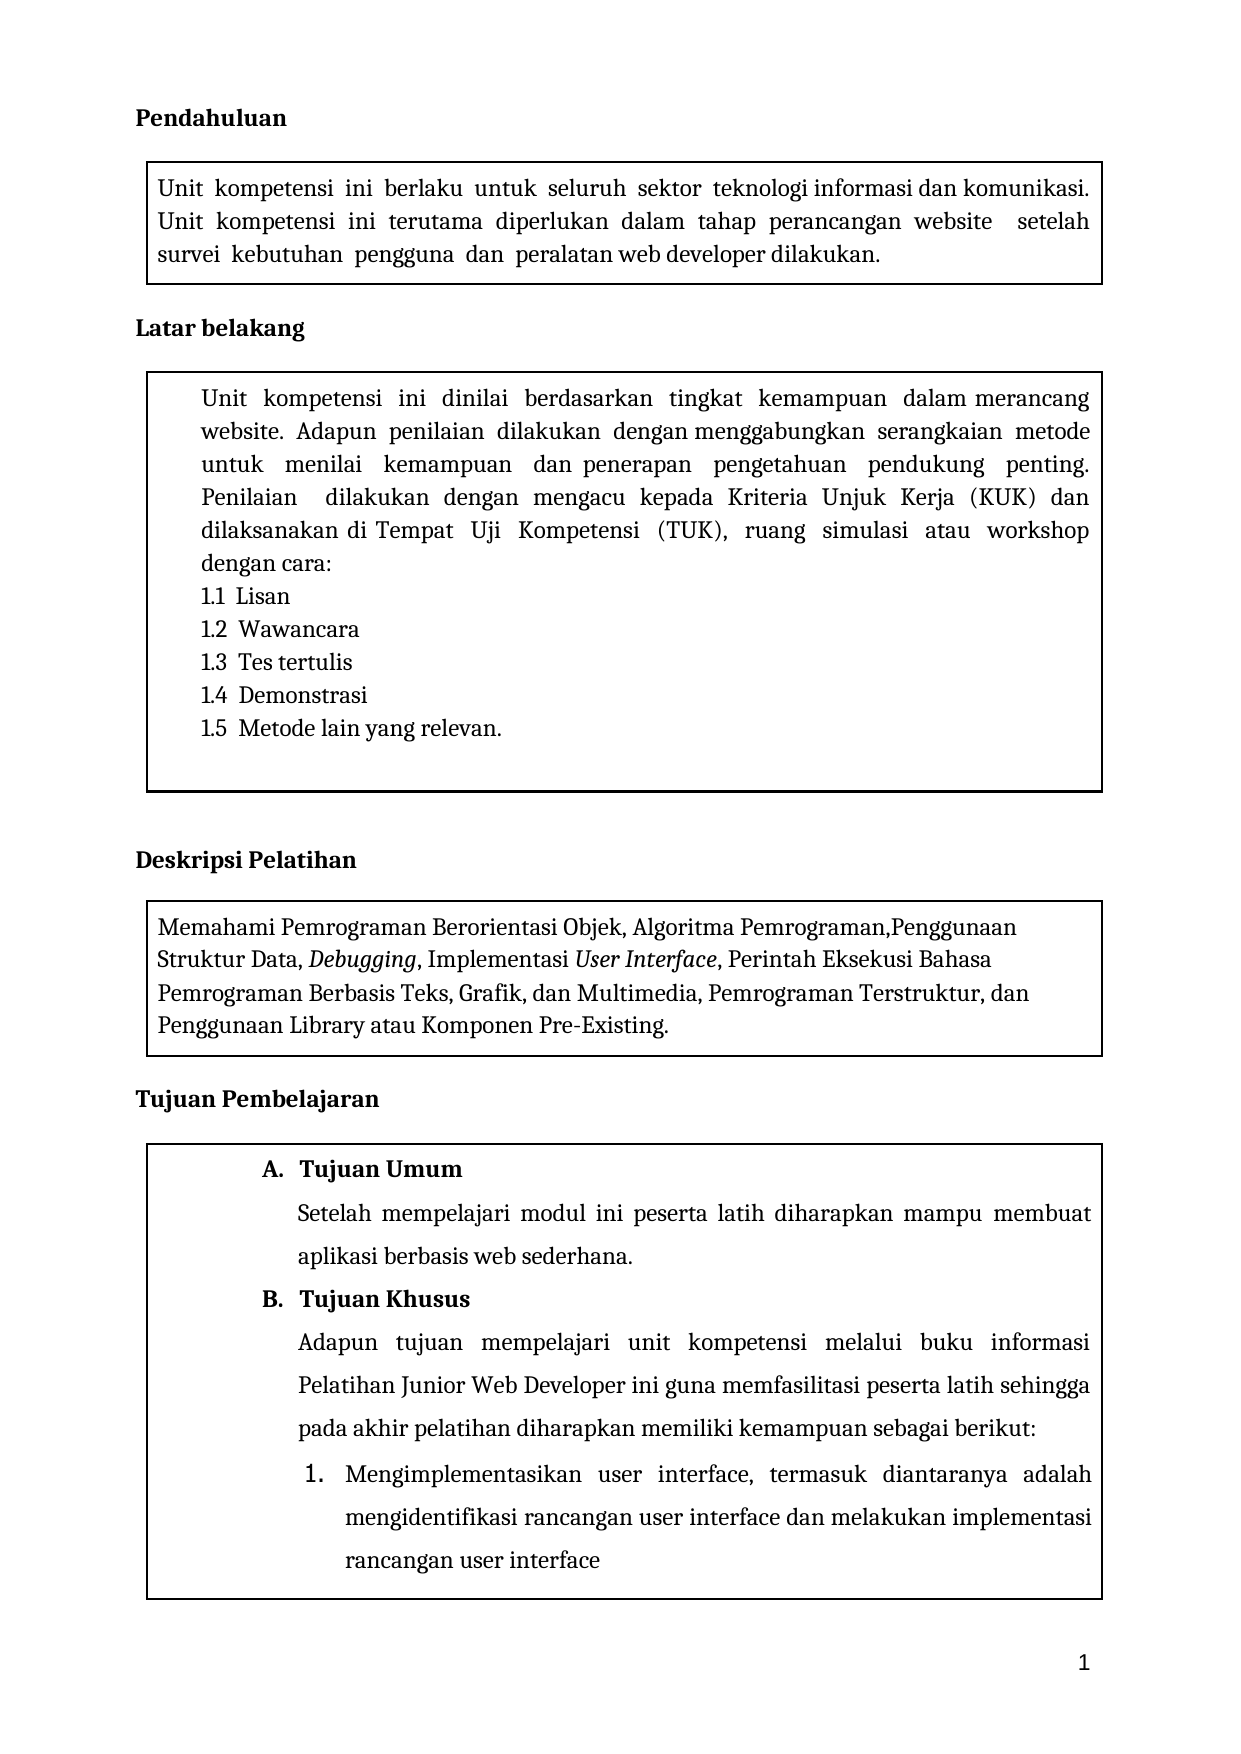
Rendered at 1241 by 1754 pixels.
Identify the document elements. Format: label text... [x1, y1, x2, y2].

text Tujuan Pembelajaran [135, 1085, 1090, 1114]
text Latar belakang [135, 314, 1090, 342]
text Deskripsi Pelatihan [135, 846, 1090, 875]
table_header Unit kompetensi ini berlaku untuk seluruh sektor teknologi informasi dan komunikasi. Unit kompetensi ini terutama diperlukan dalam tahap perancangan website setelah survei kebutuhan pengguna dan peralatan web developer dilakukan. [148, 163, 1101, 283]
text Pendahuluan [135, 104, 1090, 132]
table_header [148, 1145, 1101, 1598]
table_header Unit kompetensi ini dinilai berdasarkan tingkat kemampuan dalam merancang website. Adapun penilaian dilakukan dengan menggabungkan serangkaian metode untuk menilai kemampuan dan penerapan pengetahuan pendukung penting. Penilaian dilakukan dengan mengacu kepada Kriteria Unjuk Kerja (KUK) dan dilaksanakan di Tempat Uji Kompetensi (TUK), ruang simulasi atau workshop dengan cara: 1.1 Lisan 1.2 Wawancara 1.3 Tes tertulis 1.4 Demonstrasi 1.5 Metode lain yang relevan. [148, 373, 1101, 790]
table_header Memahami Pemrograman Berorientasi Objek, Algoritma Pemrograman,Penggunaan Struktur Data, Debugging, Implementasi User Interface, Perintah Eksekusi Bahasa Pemrograman Berbasis Teks, Grafik, dan Multimedia, Pemrograman Terstruktur, dan Penggunaan Library atau Komponen Pre-Existing. [148, 902, 1101, 1054]
